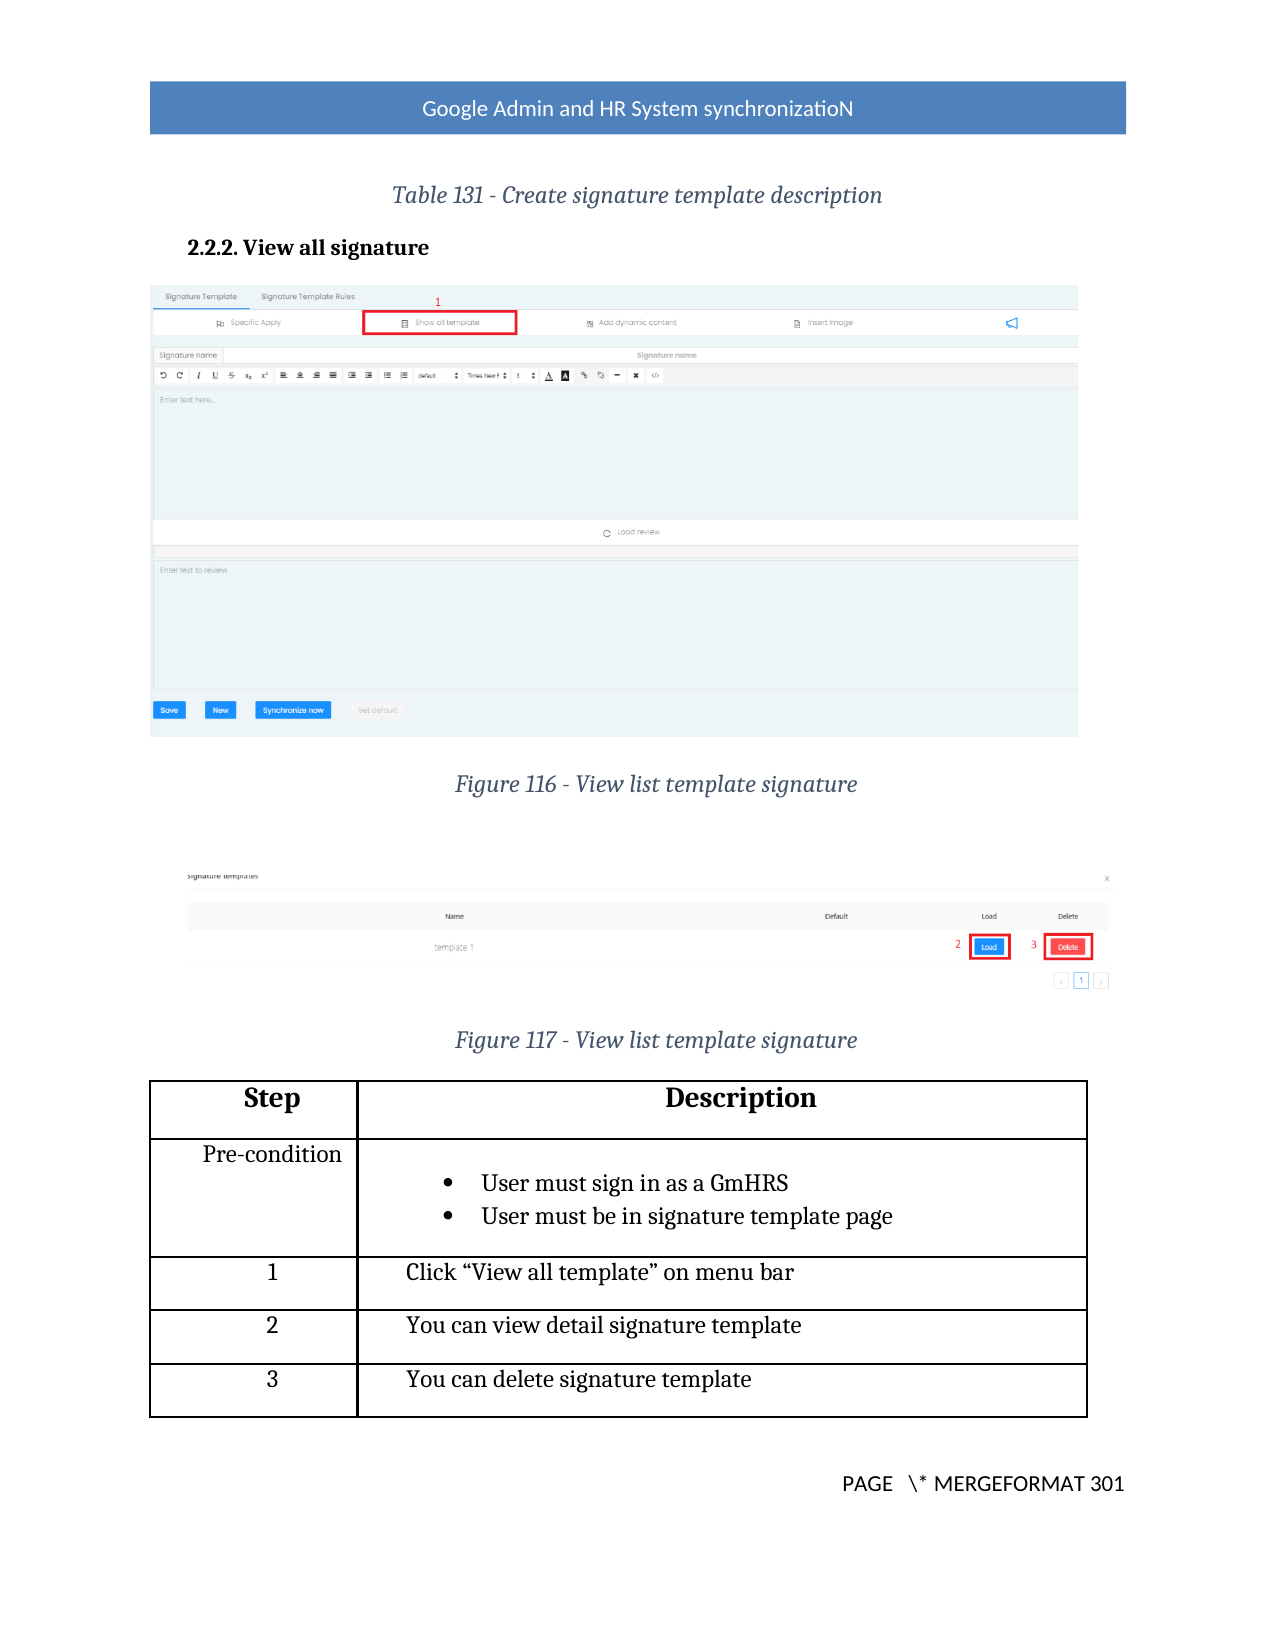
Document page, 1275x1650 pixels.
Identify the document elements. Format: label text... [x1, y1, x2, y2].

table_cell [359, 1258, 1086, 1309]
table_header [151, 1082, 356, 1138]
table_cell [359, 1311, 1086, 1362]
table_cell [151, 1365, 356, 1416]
picture [187, 875, 1116, 993]
picture [150, 285, 1079, 737]
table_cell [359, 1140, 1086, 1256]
subtitle 2.2.2. View all signature [187, 234, 1125, 261]
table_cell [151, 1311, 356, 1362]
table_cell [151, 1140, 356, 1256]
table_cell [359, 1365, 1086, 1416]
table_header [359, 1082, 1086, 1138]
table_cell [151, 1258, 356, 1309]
